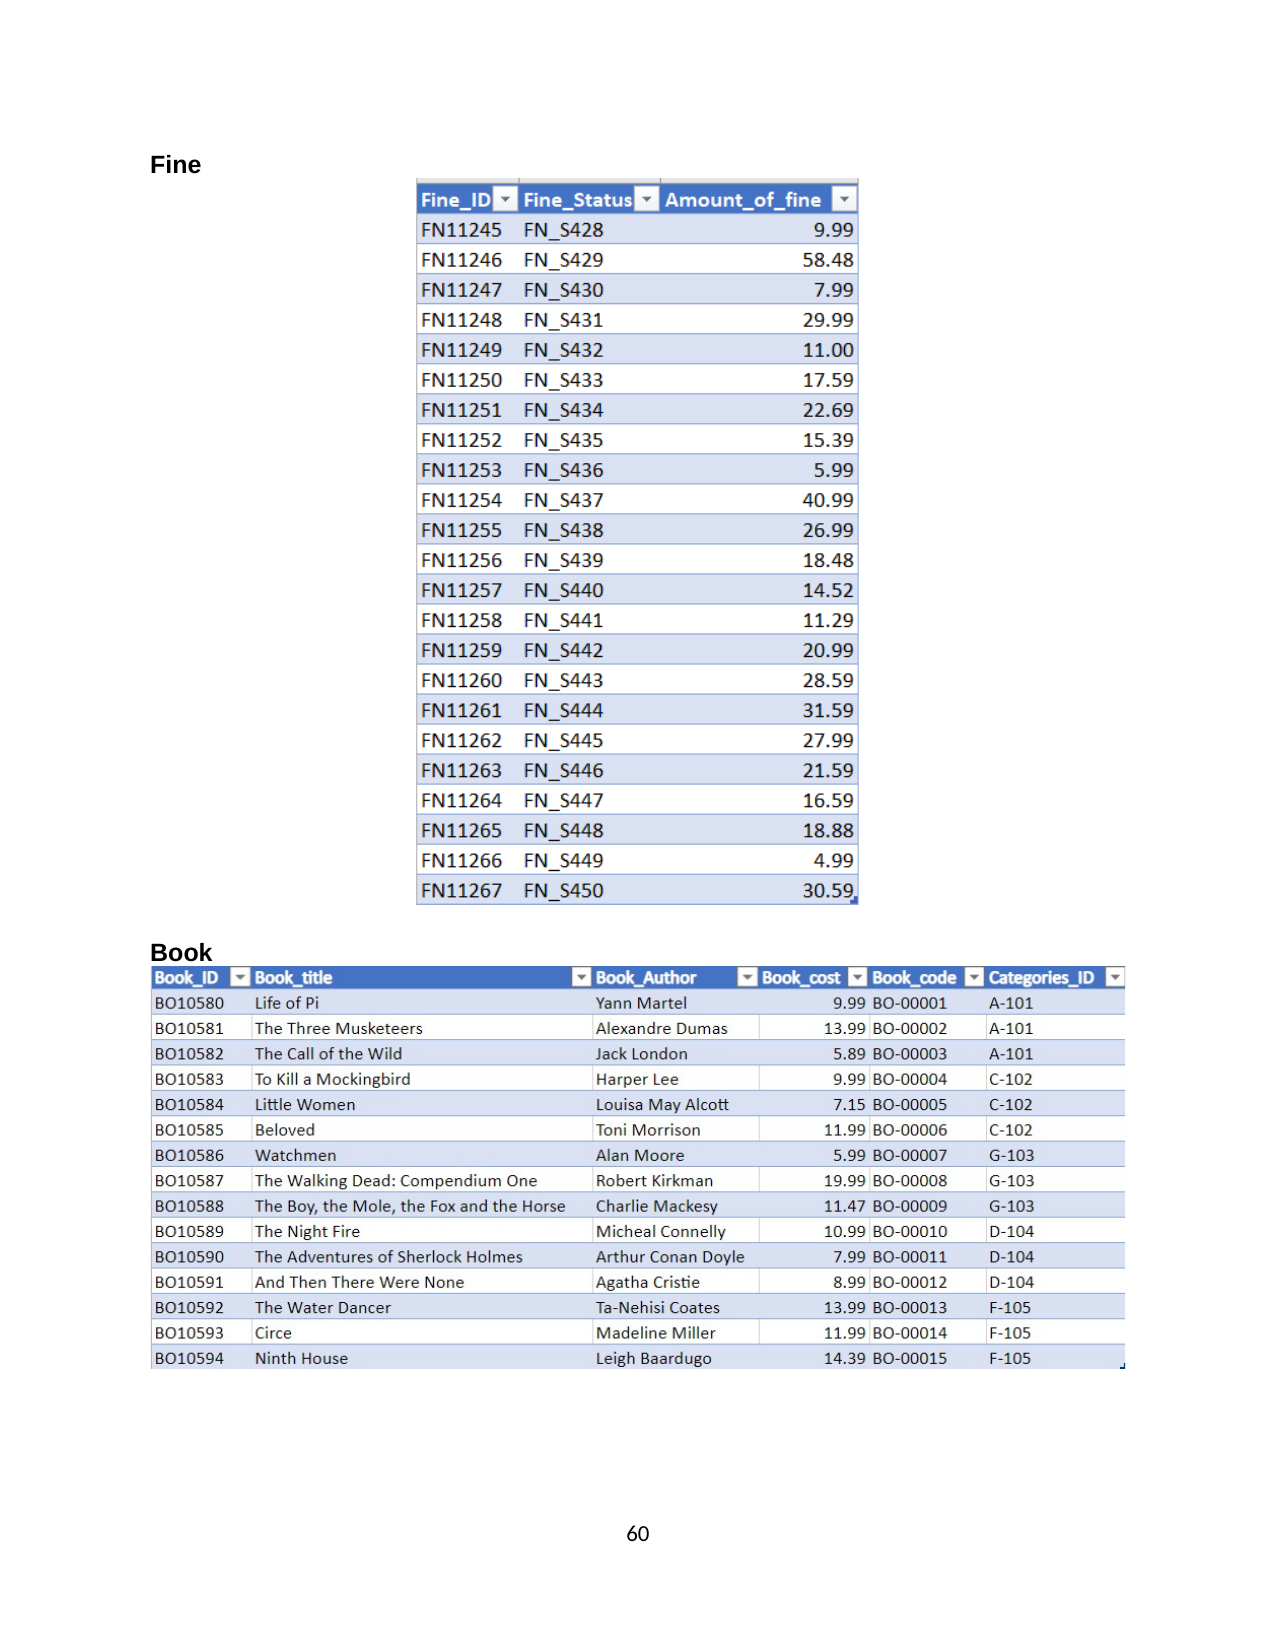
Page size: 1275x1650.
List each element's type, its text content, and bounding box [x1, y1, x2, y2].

subtitle Fine [150, 150, 1125, 179]
subtitle Book [150, 938, 1125, 966]
picture [416, 178, 859, 905]
picture [150, 966, 1125, 1369]
